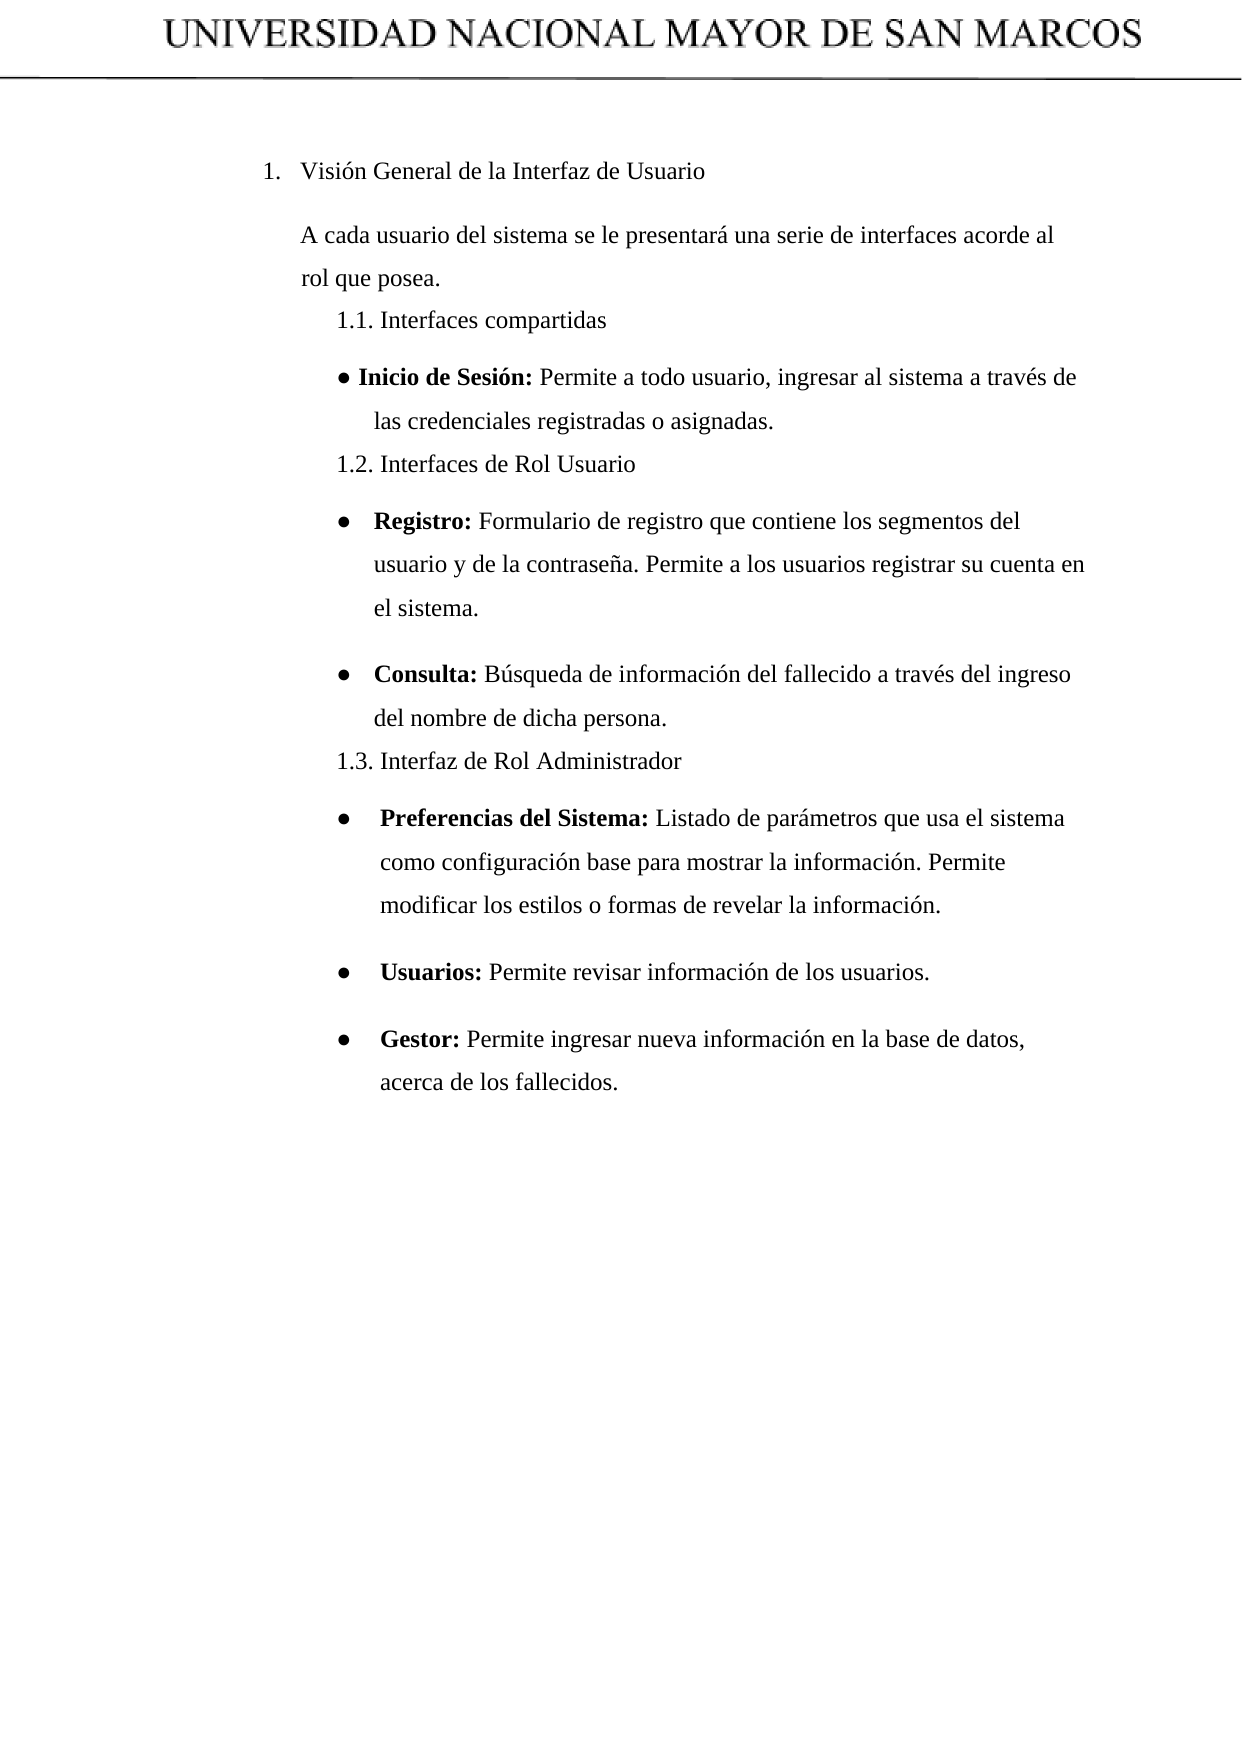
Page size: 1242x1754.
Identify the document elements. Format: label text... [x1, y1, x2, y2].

subtitle Visión General de la Interfaz de Usuario [262, 156, 1087, 185]
subtitle Interfaces de Rol Usuario [336, 449, 1087, 478]
picture [0, 18, 1242, 80]
list Gestor: Permite ingresar nueva información en la base de datos, acerca de los fallecidos. [336, 1024, 1087, 1096]
list Preferencias del Sistema: Listado de parámetros que usa el sistema como configuración base para mostrar la información. Permite modificar los estilos o formas de revelar la información. [336, 803, 1087, 918]
list Registro: Formulario de registro que contiene los segmentos del usuario y de la contraseña. Permite a los usuarios registrar su cuenta en el sistema. [336, 506, 1087, 621]
list Consulta: Búsqueda de información del fallecido a través del ingreso del nombre de dicha persona. [336, 659, 1087, 732]
text ● Inicio de Sesión: Permite a todo usuario, ingresar al sistema a través de las credenciales registradas o asignadas. [336, 362, 1087, 434]
list Usuarios: Permite revisar información de los usuarios. [336, 956, 1087, 985]
subtitle Interfaz de Rol Administrador [336, 746, 1087, 775]
text A cada usuario del sistema se le presentará una serie de interfaces acorde al rol que posea. [300, 220, 1087, 292]
subtitle Interfaces compartidas [336, 306, 1087, 334]
